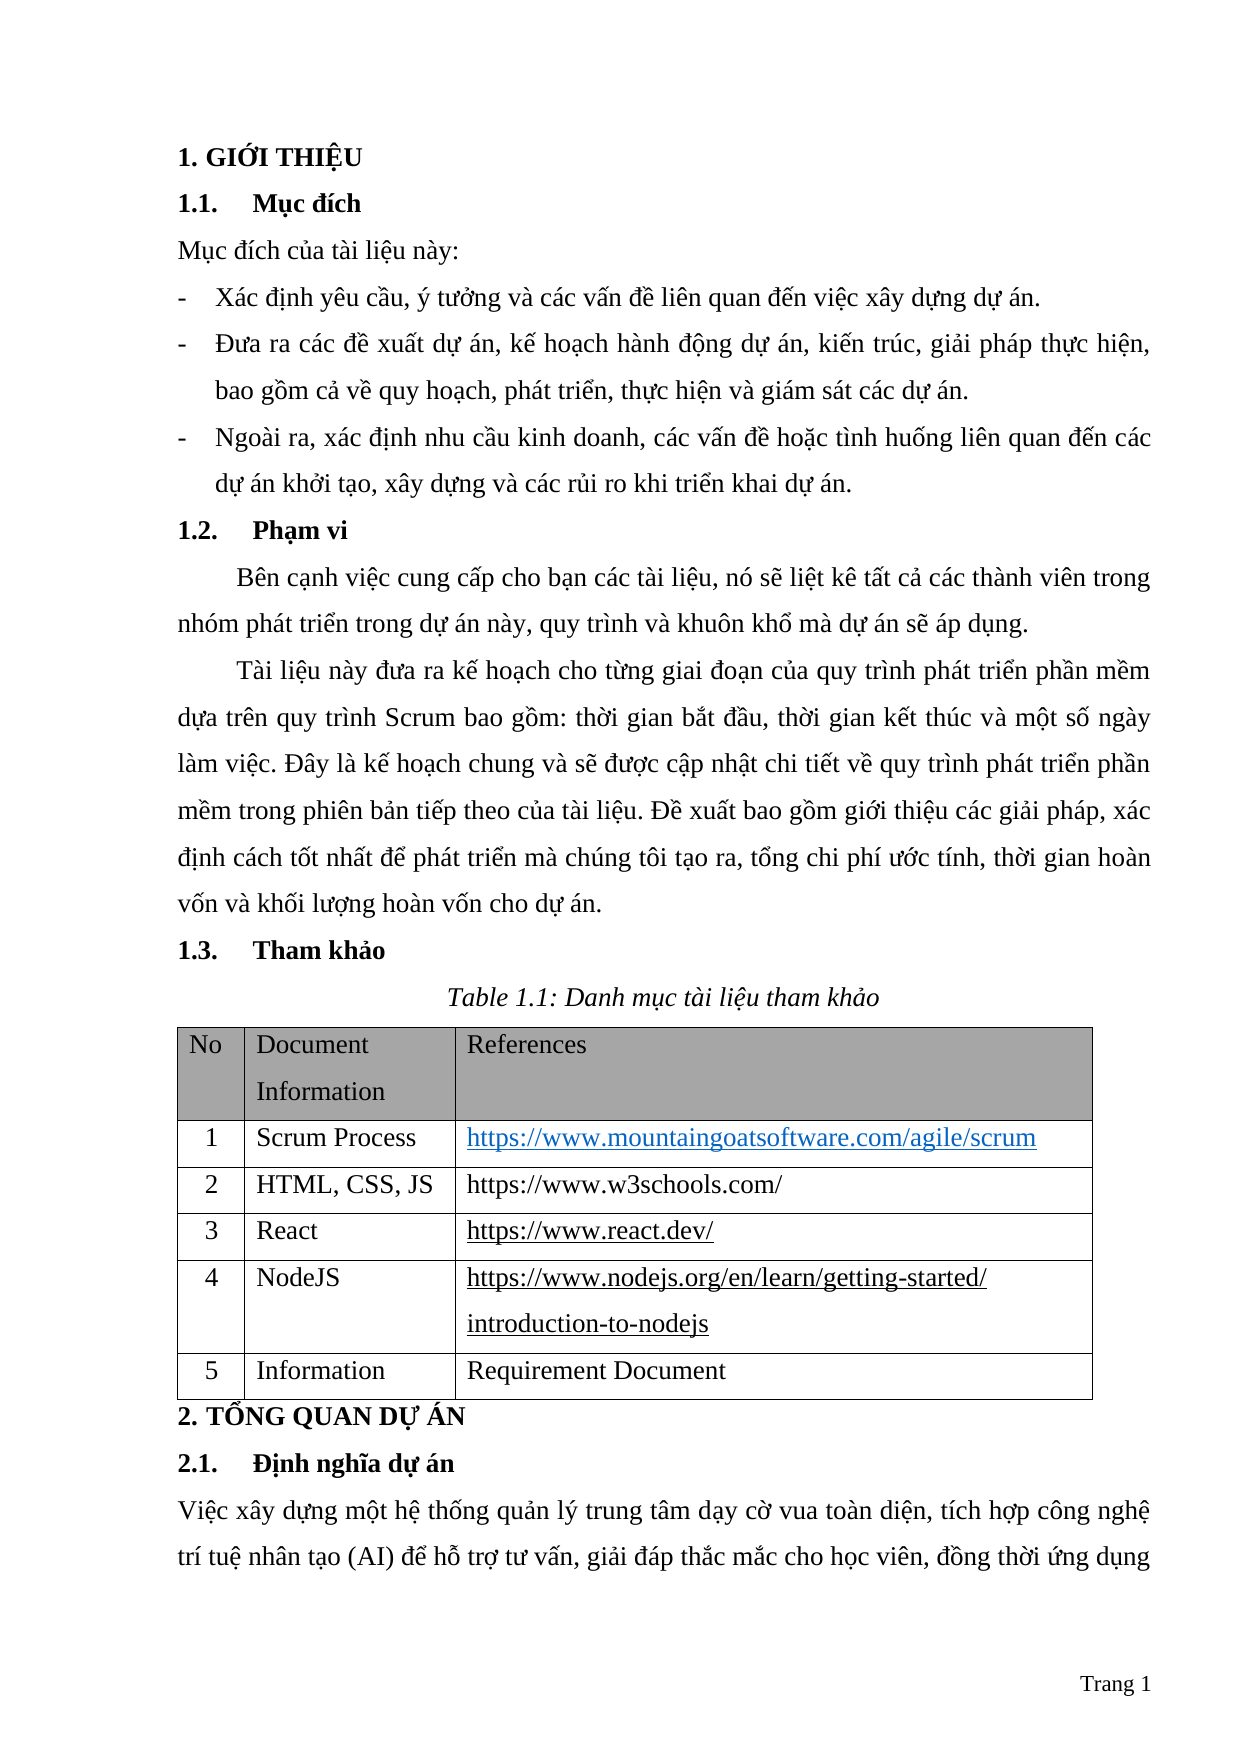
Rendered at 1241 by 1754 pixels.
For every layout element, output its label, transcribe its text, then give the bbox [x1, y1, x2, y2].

table_cell https://www.nodejs.org/en/learn/getting-started/introduction-to-nodejs [456, 1261, 1092, 1353]
table_cell 5 [178, 1354, 244, 1399]
table_cell 3 [178, 1214, 244, 1260]
text Mục đích của tài liệu này: [177, 234, 1152, 265]
table_cell 4 [178, 1261, 244, 1353]
subtitle TỔNG QUAN DỰ ÁN [177, 1400, 1152, 1432]
table_cell https://www.react.dev/ [456, 1214, 1092, 1260]
list Xác định yêu cầu, ý tưởng và các vấn đề liên quan đến việc xây dựng dự án. [177, 281, 1152, 312]
table_cell 1 [178, 1121, 244, 1167]
subtitle GIỚI THIỆU [177, 141, 1152, 172]
text Bên cạnh việc cung cấp cho bạn các tài liệu, nó sẽ liệt kê tất cả các thành viên trong nhóm phát triển trong dự án này, quy trình và khuôn khổ mà dự án sẽ áp dụng. [177, 561, 1152, 638]
table_cell 2 [178, 1168, 244, 1213]
text Tài liệu này đưa ra kế hoạch cho từng giai đoạn của quy trình phát triển phần mềm dựa trên quy trình Scrum bao gồm: thời gian bắt đầu, thời gian kết thúc và một số ngày làm việc. Đây là kế hoạch chung và sẽ được cập nhật chi tiết về quy trình phát triển phần mềm trong phiên bản tiếp theo của tài liệu. Đề xuất bao gồm giới thiệu các giải pháp, xác định cách tốt nhất để phát triển mà chúng tôi tạo ra, tổng chi phí ước tính, thời gian hoàn vốn và khối lượng hoàn vốn cho dự án. [177, 654, 1152, 918]
table_cell Scrum Process [245, 1121, 455, 1167]
subtitle Tham khảo [177, 934, 1152, 965]
text Table 1.1: Danh mục tài liệu tham khảo [177, 981, 1152, 1012]
subtitle Định nghĩa dự án [177, 1447, 1152, 1478]
table_header No [178, 1028, 244, 1120]
table_cell React [245, 1214, 455, 1260]
table_header References [456, 1028, 1092, 1120]
subtitle Mục đích [177, 187, 1152, 218]
table_cell Requirement Document [456, 1354, 1092, 1399]
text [177, 1494, 1152, 1572]
table_cell https://www.w3schools.com/ [456, 1168, 1092, 1213]
table_header Document Information [245, 1028, 455, 1120]
table_cell NodeJS [245, 1261, 455, 1353]
table_cell HTML, CSS, JS [245, 1168, 455, 1213]
list Ngoài ra, xác định nhu cầu kinh doanh, các vấn đề hoặc tình huống liên quan đến các dự án khởi tạo, xây dựng và các rủi ro khi triển khai dự án. [177, 421, 1152, 498]
table_cell https://www.mountaingoatsoftware.com/agile/scrum [456, 1121, 1092, 1167]
subtitle Phạm vi [177, 514, 1152, 545]
list Đưa ra các đề xuất dự án, kế hoạch hành động dự án, kiến trúc, giải pháp thực hiện, bao gồm cả về quy hoạch, phát triển, thực hiện và giám sát các dự án. [177, 327, 1152, 405]
table_cell Information [245, 1354, 455, 1399]
